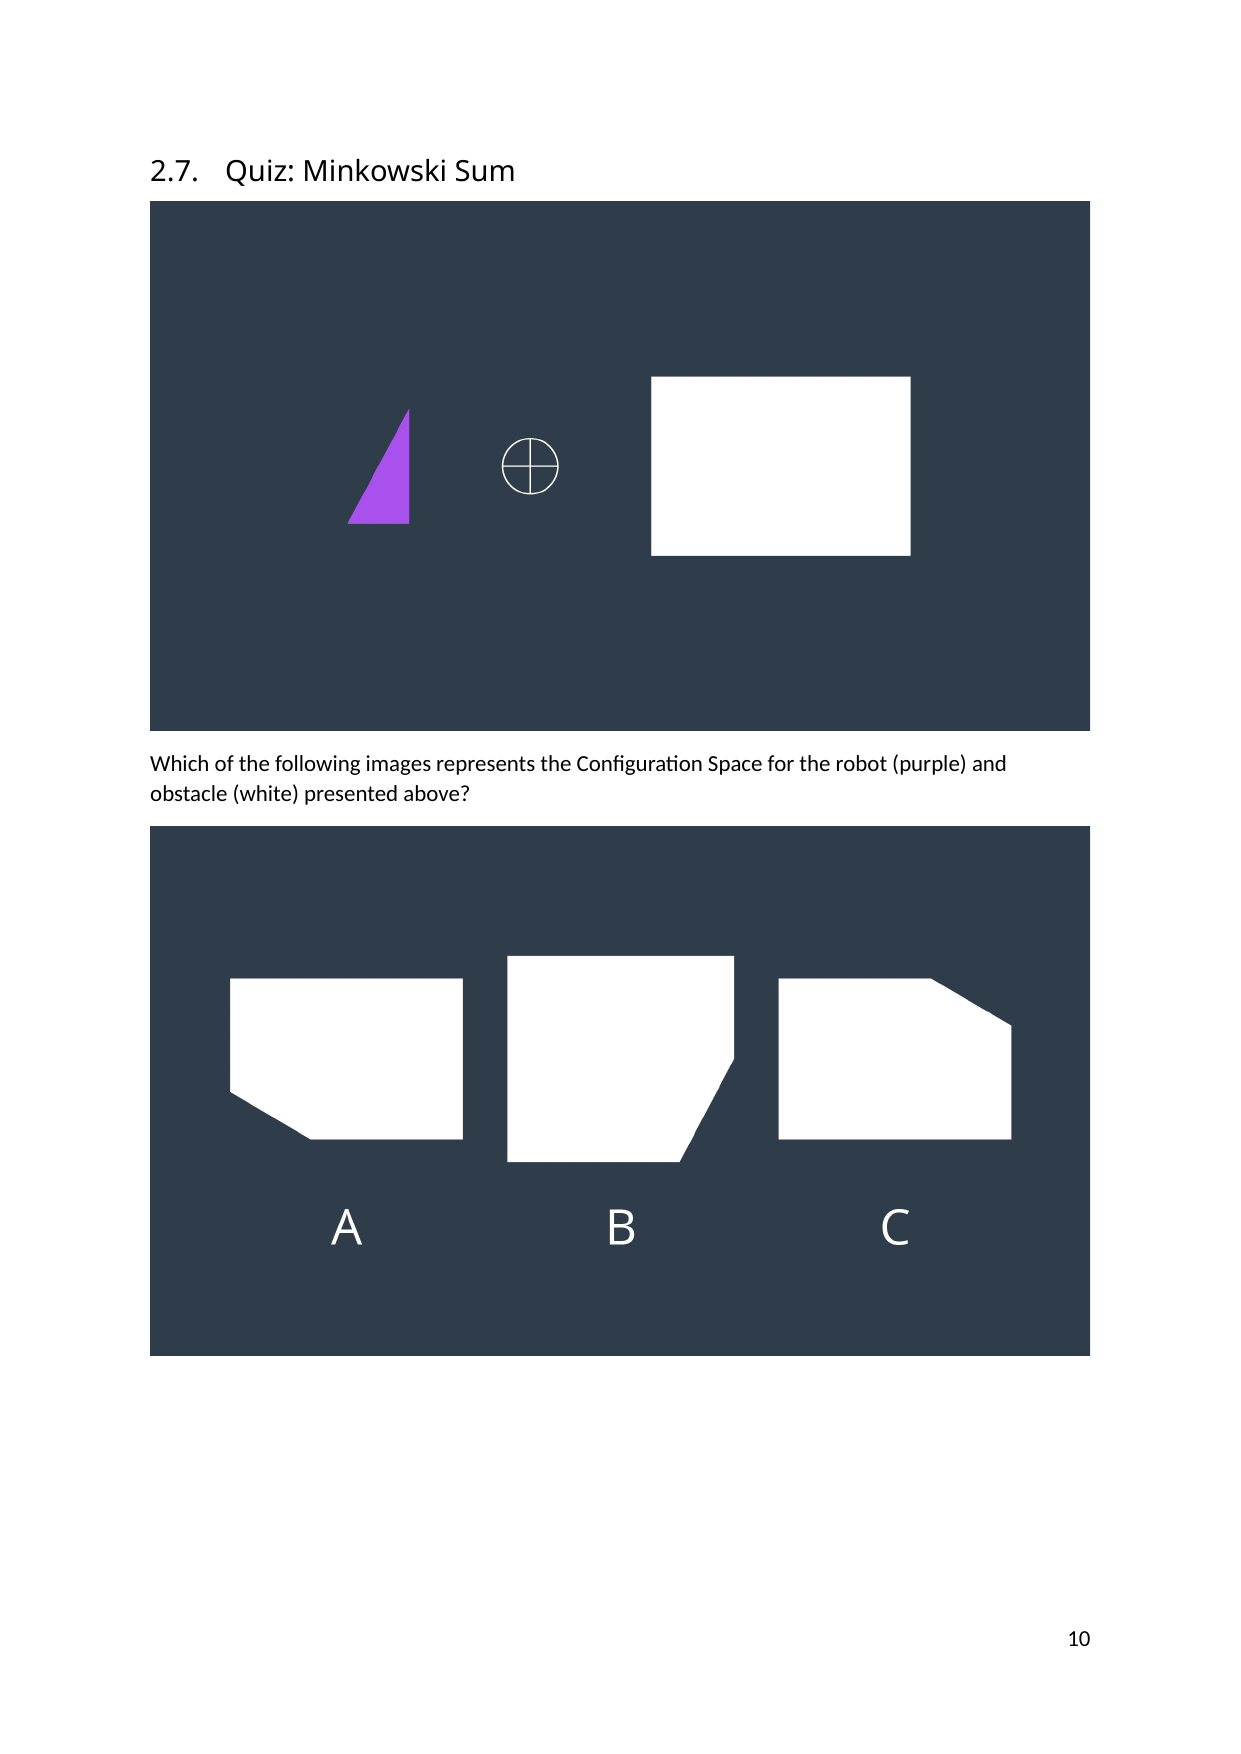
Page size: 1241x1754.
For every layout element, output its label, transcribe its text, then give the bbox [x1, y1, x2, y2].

subtitle Quiz: Minkowski Sum [150, 150, 1090, 190]
picture [150, 201, 1091, 731]
picture [150, 826, 1091, 1356]
text Which of the following images represents the Configuration Space for the robot (purple) and obstacle (white) presented above? [150, 749, 1090, 807]
